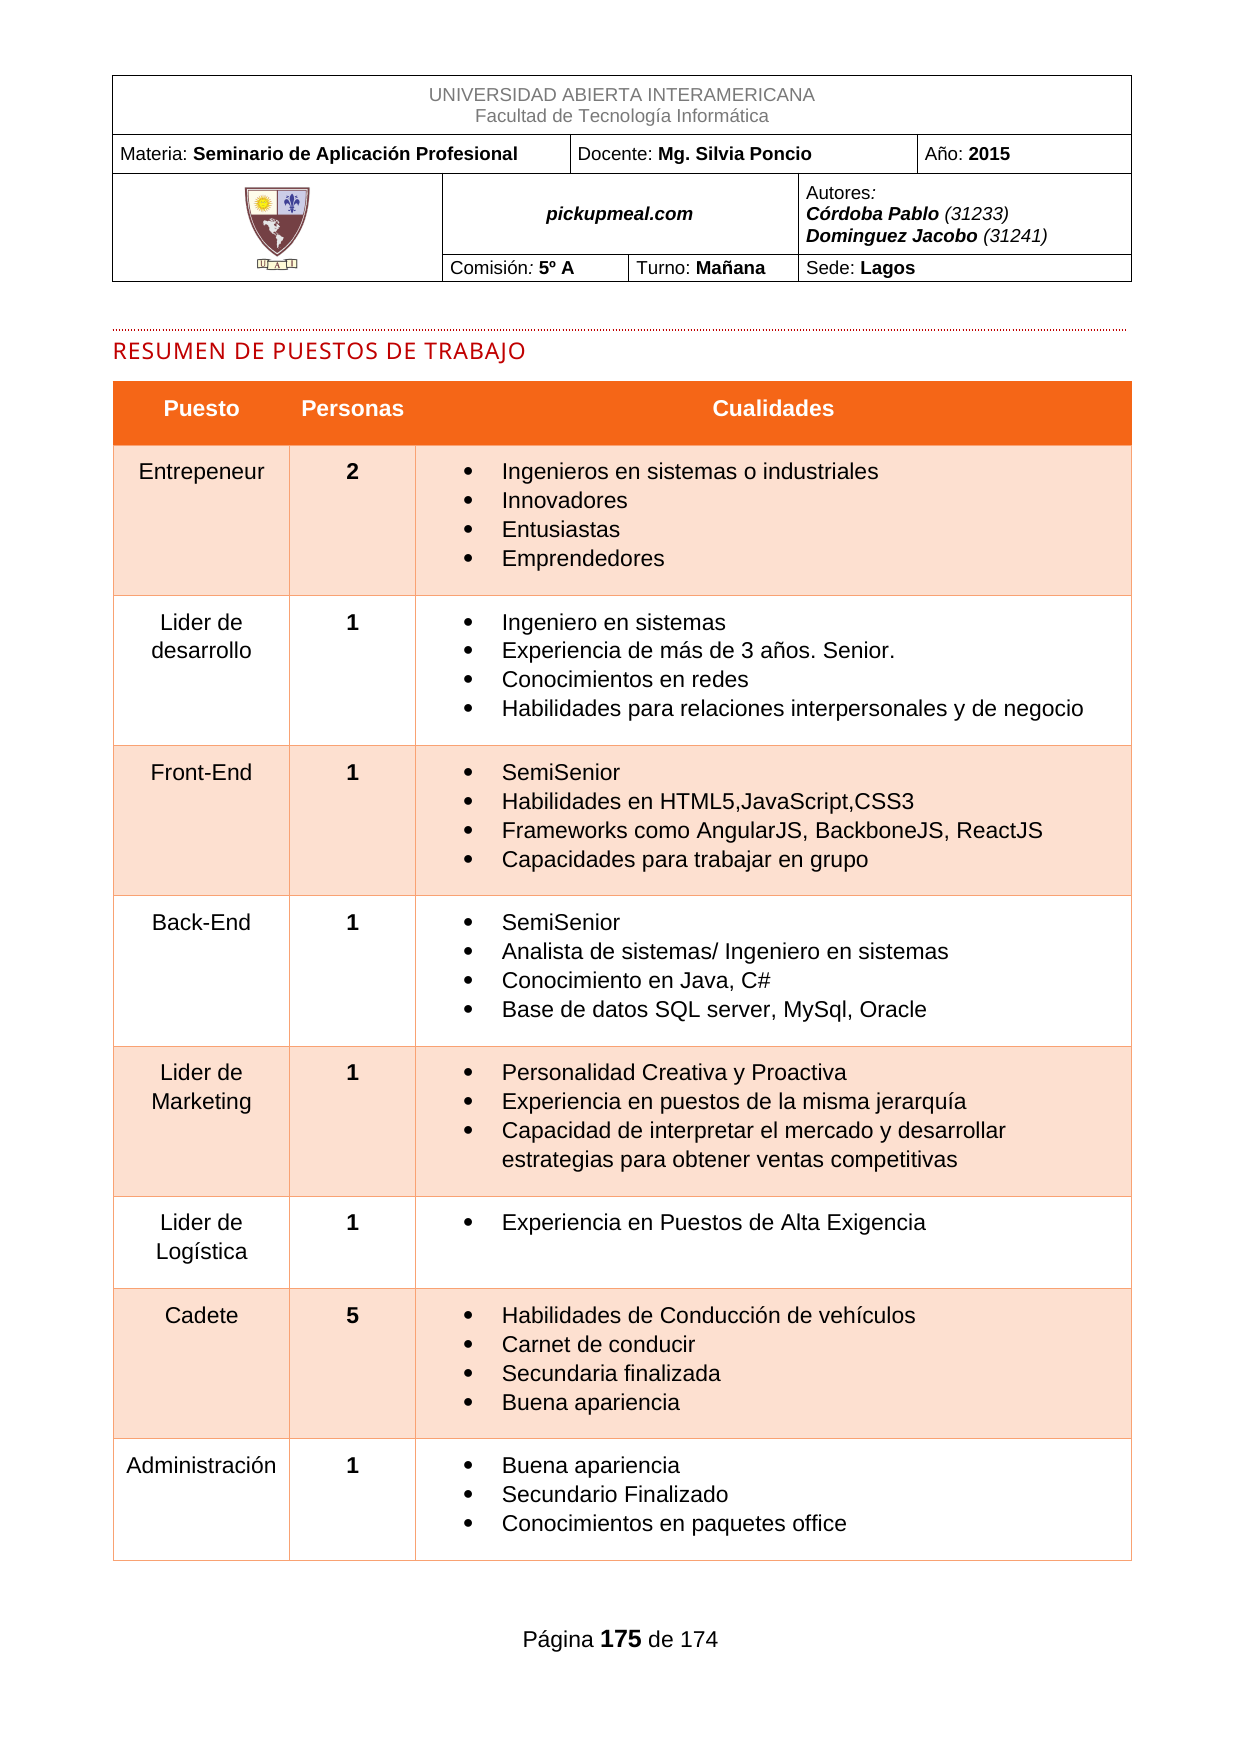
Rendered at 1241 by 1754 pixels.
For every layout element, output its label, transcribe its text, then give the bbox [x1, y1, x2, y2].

table_cell Cadete [114, 1289, 289, 1438]
picture [230, 182, 325, 273]
table_cell 1 [290, 1047, 415, 1196]
table_cell 1 [290, 1439, 415, 1559]
table_cell 1 [290, 746, 415, 895]
table_cell Personalidad Creativa y Proactiva Experiencia en puestos de la misma jerarquía Capacidad de interpretar el mercado y desarrollar estrategias para obtener ventas competitivas [416, 1047, 1131, 1196]
table_cell 2 [290, 446, 415, 595]
table_cell Lider de desarrollo [114, 596, 289, 745]
table_header Puesto [114, 383, 289, 445]
table_cell Entrepeneur [114, 446, 289, 595]
table_cell SemiSenior Analista de sistemas/ Ingeniero en sistemas Conocimiento en Java, C# Base de datos SQL server, MySql, Oracle [416, 896, 1131, 1046]
table_header Cualidades [416, 383, 1131, 445]
table_cell Buena apariencia Secundario Finalizado Conocimientos en paquetes office [416, 1439, 1131, 1559]
table_cell SemiSenior Habilidades en HTML5,JavaScript,CSS3 Frameworks como AngularJS, BackboneJS, ReactJS Capacidades para trabajar en grupo [416, 746, 1131, 895]
table_cell Habilidades de Conducción de vehículos Carnet de conducir Secundaria finalizada Buena apariencia [416, 1289, 1131, 1438]
table_cell Ingenieros en sistemas o industriales Innovadores Entusiastas Emprendedores [416, 446, 1131, 595]
table_cell Administración [114, 1439, 289, 1559]
table_cell 1 [290, 1197, 415, 1288]
table_cell Back-End [114, 896, 289, 1046]
table_cell 5 [290, 1289, 415, 1438]
table_cell Lider de Logística [114, 1197, 289, 1288]
table_header Personas [290, 383, 415, 445]
table_cell 1 [290, 596, 415, 745]
table_cell Lider de Marketing [114, 1047, 289, 1196]
table_cell Front-End [114, 746, 289, 895]
table_cell Experiencia en Puestos de Alta Exigencia [416, 1197, 1131, 1288]
table_cell Ingeniero en sistemas Experiencia de más de 3 años. Senior. Conocimientos en redes Habilidades para relaciones interpersonales y de negocio [416, 596, 1131, 745]
subtitle Resumen de puestos de trabajo [112, 329, 1128, 366]
table_cell 1 [290, 896, 415, 1046]
